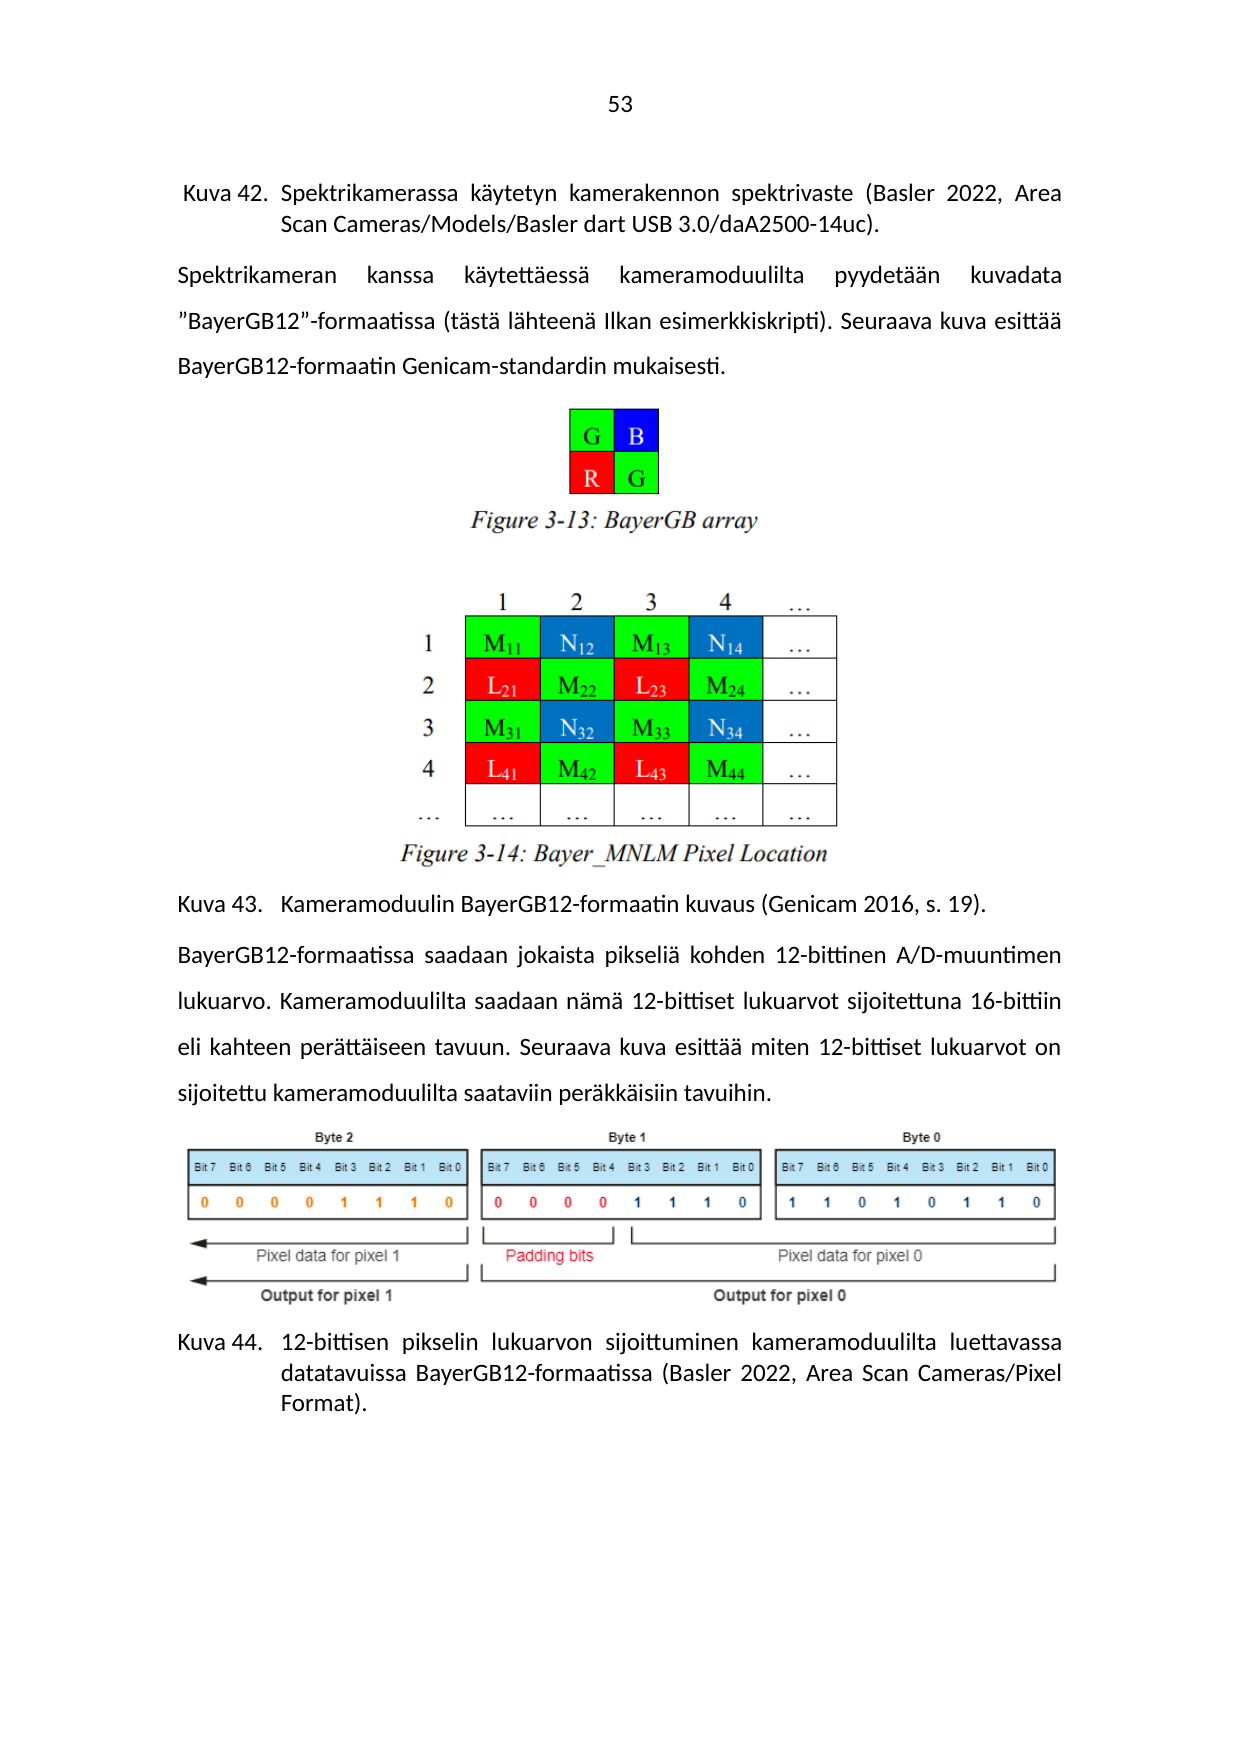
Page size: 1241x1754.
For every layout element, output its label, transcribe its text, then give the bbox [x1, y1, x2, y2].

text Kuva 42. Spektrikamerassa käytetyn kamerakennon spektrivaste (Basler 2022, Area Scan Cameras/Models/Basler dart USB 3.0/daA2500-14uc). [177, 177, 1063, 238]
picture [177, 1122, 1063, 1314]
text BayerGB12-formaatissa saadaan jokaista pikseliä kohden 12-bittinen A/D-muuntimen lukuarvo. Kameramoduulilta saadaan nämä 12-bittiset lukuarvot sijoitettuna 16-bittiin eli kahteen perättäiseen tavuun. Seuraava kuva esittää miten 12-bittiset lukuarvot on sijoitettu kameramoduulilta saataviin peräkkäisiin tavuihin. [177, 939, 1063, 1107]
text Kuva 44. 12-bittisen pikselin lukuarvon sijoittuminen kameramoduulilta luettavassa datatavuissa BayerGB12-formaatissa (Basler 2022, Area Scan Cameras/Pixel Format). [177, 1326, 1063, 1418]
text Spektrikameran kanssa käytettäessä kameramoduulilta pyydetään kuvadata ”BayerGB12”-formaatissa (tästä lähteenä Ilkan esimerkkiskripti). Seuraava kuva esittää BayerGB12-formaatin Genicam-standardin mukaisesti. [177, 259, 1063, 381]
text Kuva 43. Kameramoduulin BayerGB12-formaatin kuvaus (Genicam 2016, s. 19). [177, 888, 1063, 919]
picture [388, 396, 852, 876]
